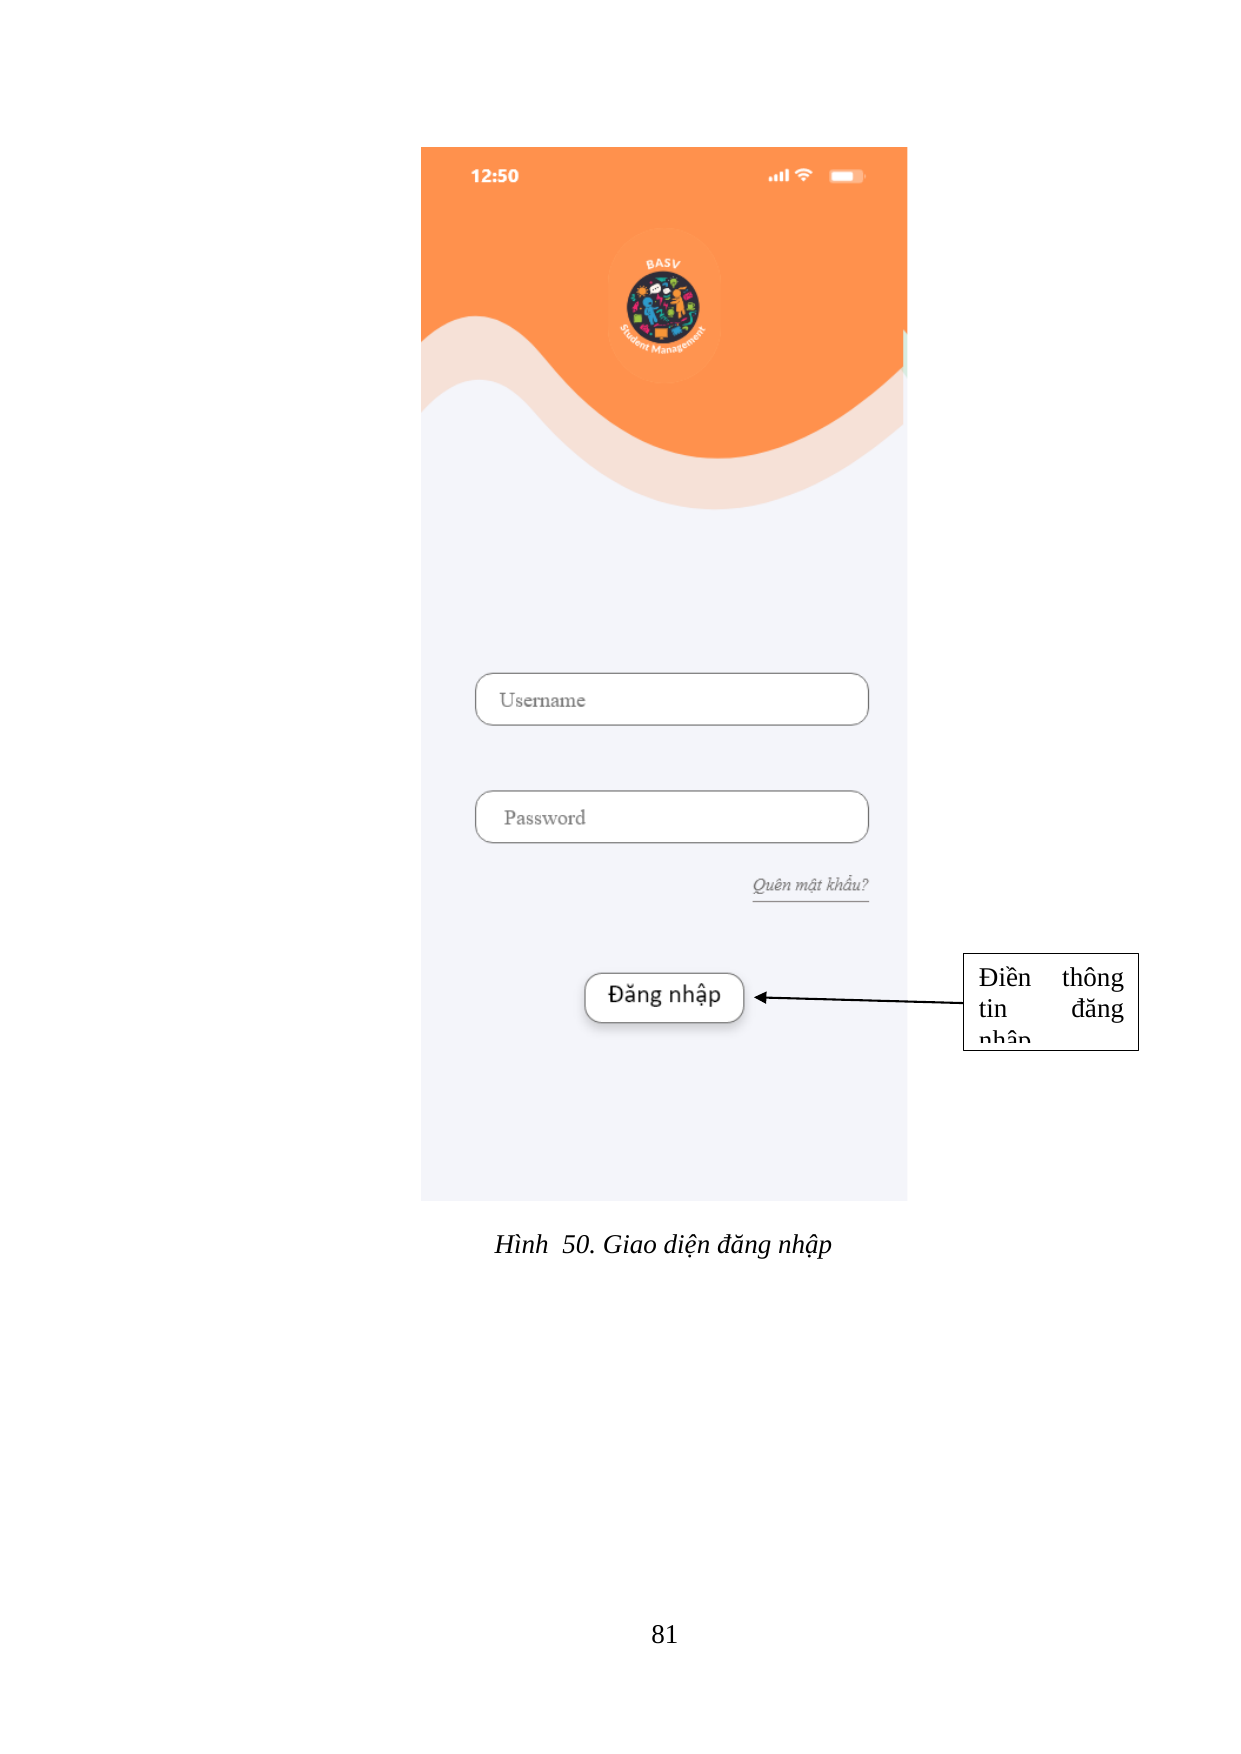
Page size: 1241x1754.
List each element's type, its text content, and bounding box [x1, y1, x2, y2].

picture [421, 147, 908, 1201]
text Hình 50. Giao diện đăng nhập [207, 1228, 1122, 1259]
